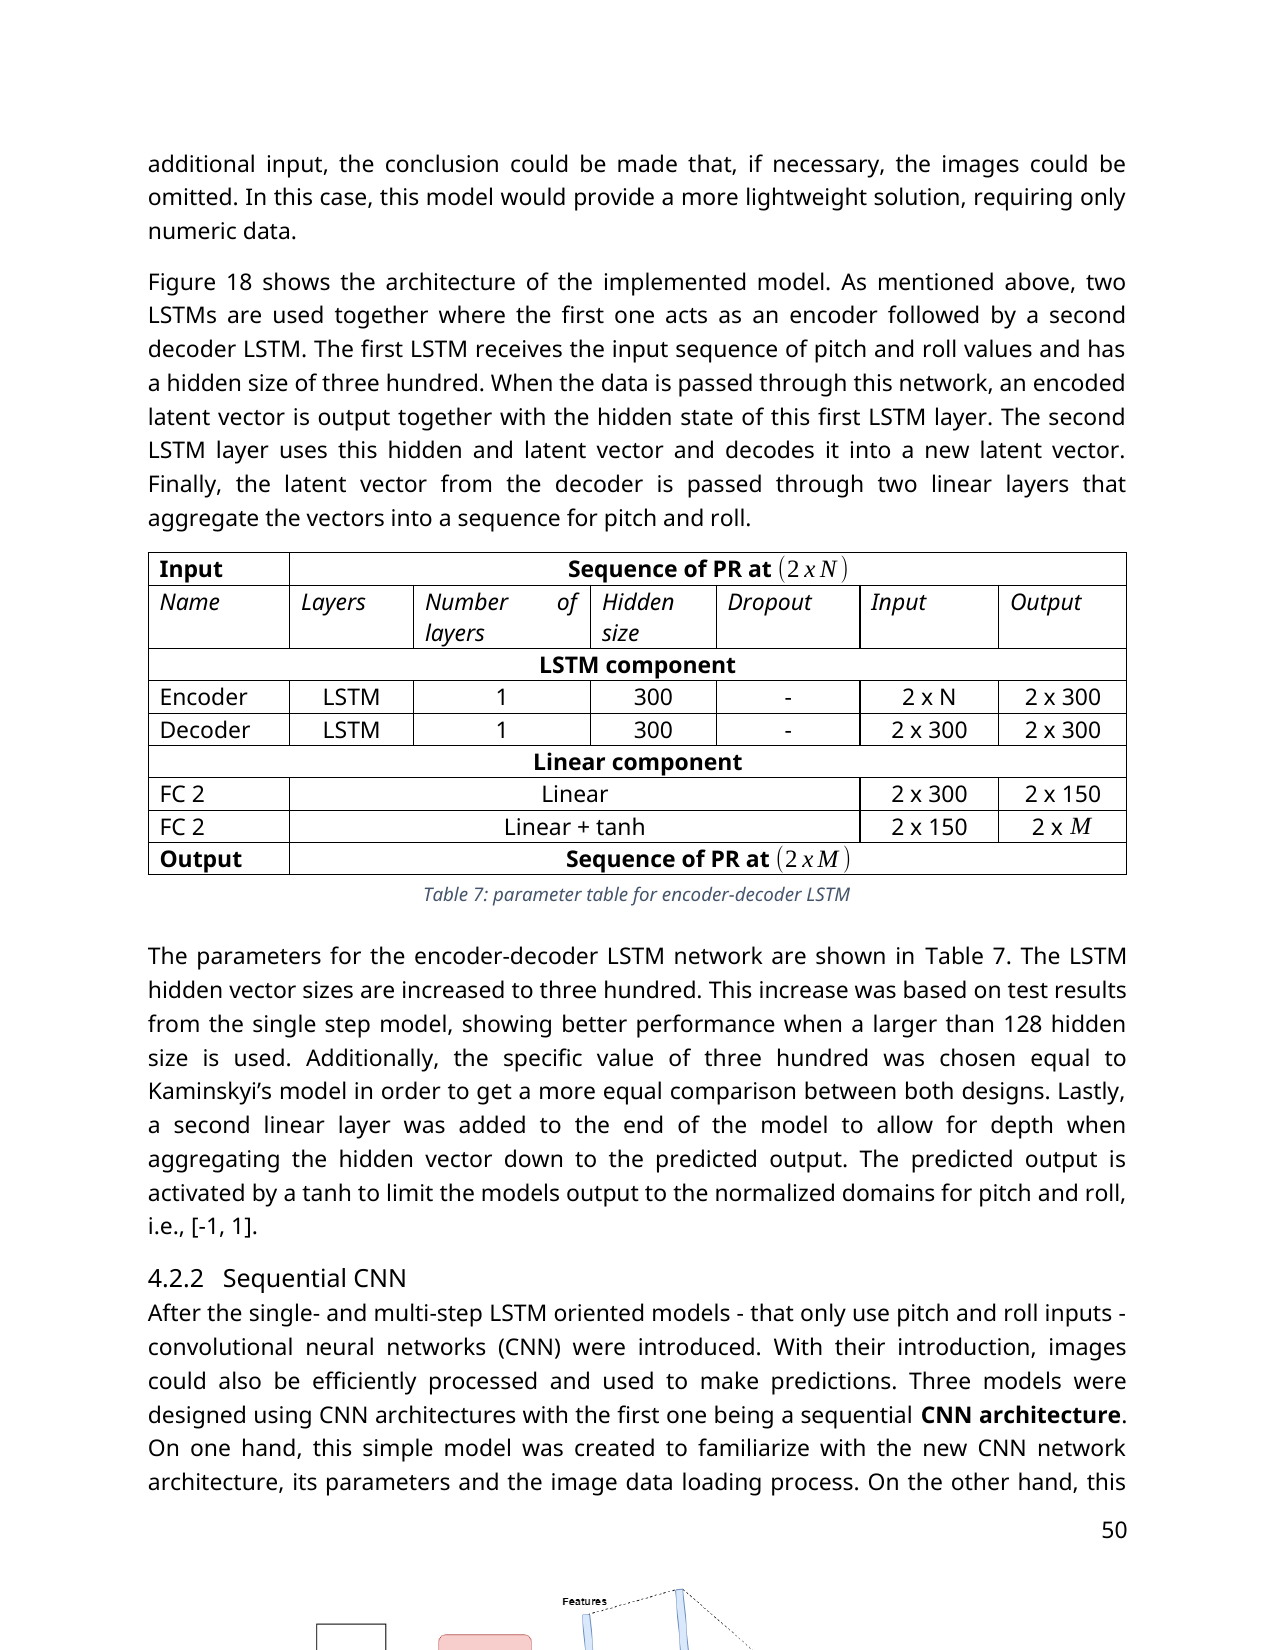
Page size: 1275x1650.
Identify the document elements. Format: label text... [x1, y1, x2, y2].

table_cell 2 x N [861, 681, 998, 713]
table_cell Sequence of PR at [290, 843, 1126, 874]
table_cell - [717, 714, 859, 745]
table_cell 2 x 150 [999, 778, 1126, 809]
table_cell 1 [414, 714, 590, 745]
table_cell Input [861, 586, 998, 648]
table_cell 300 [591, 714, 716, 745]
table_cell Layers [290, 586, 413, 648]
text Table 7: parameter table for encoder-decoder LSTM [148, 881, 1127, 907]
table_cell Decoder [149, 714, 289, 745]
table_cell LSTM component [149, 649, 1126, 680]
table_cell Output [149, 843, 289, 874]
table_cell 2 x [999, 811, 1126, 842]
table_cell FC 2 [149, 778, 289, 809]
table_cell 2 x 300 [861, 778, 998, 809]
table_cell 2 x 300 [861, 714, 998, 745]
table_cell 2 x 300 [999, 681, 1126, 713]
text The parameters for the encoder-decoder LSTM network are shown in Table 7. The LSTM hidden vector sizes are increased to three hundred. This increase was based on test results from the single step model, showing better performance when a larger than 128 hidden size is used. Additionally, the specific value of three hundred was chosen equal to Kaminskyi’s model in order to get a more equal comparison between both designs. Lastly, a second linear layer was added to the end of the model to allow for depth when aggregating the hidden vector down to the predicted output. The predicted output is activated by a tanh to limit the models output to the normalized domains for pitch and roll, i.e., [-1, 1]. [148, 940, 1127, 1241]
table_cell Linear [290, 778, 859, 809]
text When tasked with multi-step prediction, the idea is that the first LSTM encodes a latent vector together with a hidden short-term memory vector which are then decoded by the second LSTM to generate an output sequence. With this model, it was possible to evaluate how well a neural network could predict pitch and roll without having the images of incoming waves. If this model would perform similarly to one that uses images as an additional input, the conclusion could be made that, if necessary, the images could be omitted. In this case, this model would provide a more lightweight solution, requiring only numeric data. [148, 148, 1127, 246]
table_cell Output [999, 586, 1126, 648]
table_cell 1 [414, 681, 590, 713]
table_cell LSTM [290, 681, 413, 713]
picture [314, 1588, 961, 1650]
table_cell 300 [591, 681, 716, 713]
table_cell 2 x 300 [999, 714, 1126, 745]
table_cell 2 x 150 [861, 811, 998, 842]
table_cell LSTM [290, 714, 413, 745]
table_cell Linear + tanh [290, 811, 859, 842]
table_cell - [717, 681, 859, 713]
table_header Sequence of PR at [290, 553, 1126, 584]
table_cell Linear component [149, 746, 1126, 777]
table_cell Number of layers [414, 586, 590, 648]
table_cell Dropout [717, 586, 859, 648]
table_cell Name [149, 586, 289, 648]
subtitle Sequential CNN [148, 1261, 1127, 1295]
table_header Input [149, 553, 289, 584]
table_cell Hidden size [591, 586, 716, 648]
text Figure 18 shows the architecture of the implemented model. As mentioned above, two LSTMs are used together where the first one acts as an encoder followed by a second decoder LSTM. The first LSTM receives the input sequence of pitch and roll values and has a hidden size of three hundred. When the data is passed through this network, an encoded latent vector is output together with the hidden state of this first LSTM layer. The second LSTM layer uses this hidden and latent vector and decodes it into a new latent vector. Finally, the latent vector from the decoder is passed through two linear layers that aggregate the vectors into a sequence for pitch and roll. [148, 266, 1127, 533]
table_cell Encoder [149, 681, 289, 713]
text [148, 1297, 1127, 1497]
table_cell FC 2 [149, 811, 289, 842]
